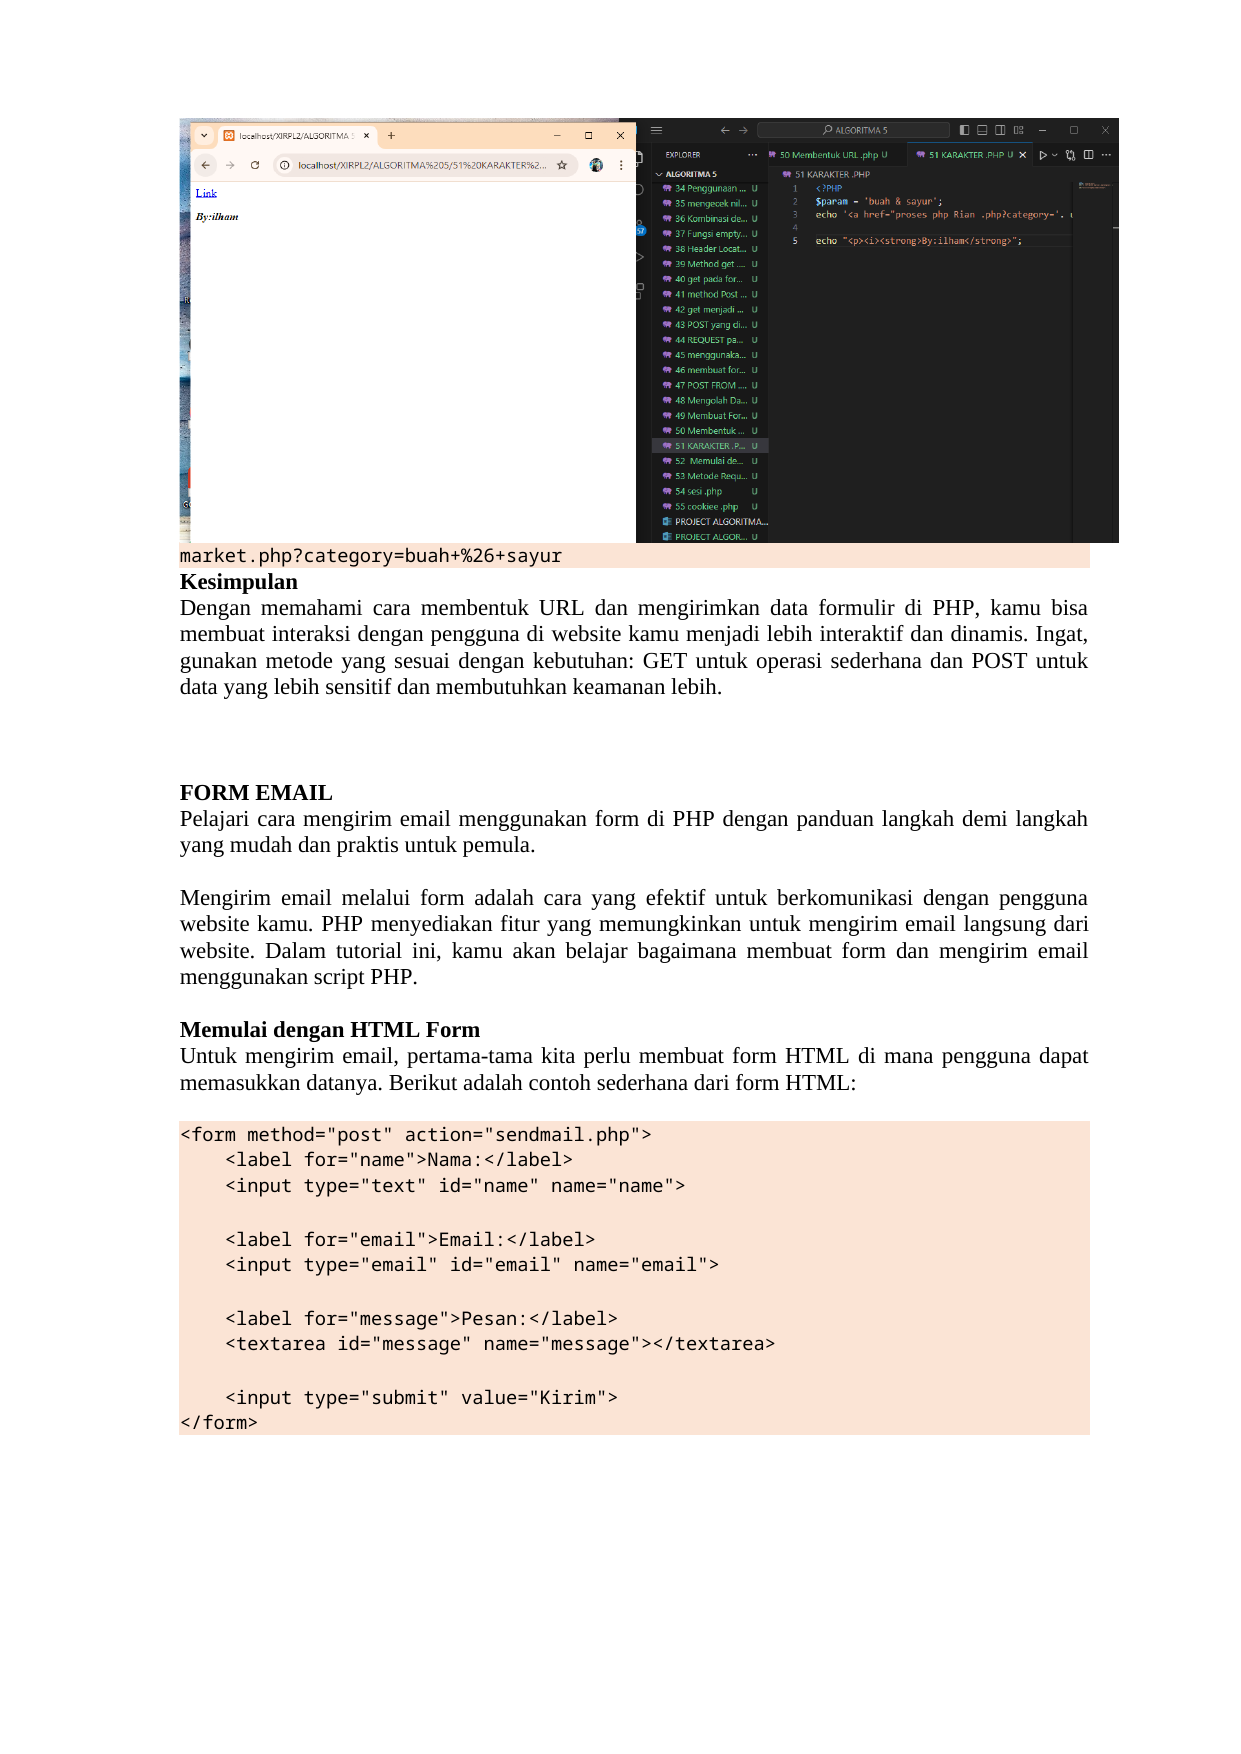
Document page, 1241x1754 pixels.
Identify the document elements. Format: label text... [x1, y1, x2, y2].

text <input type="text" id="name" name="name"> [179, 1172, 1090, 1198]
text <input type="email" id="email" name="email"> [179, 1251, 1090, 1277]
text <label for="message">Pesan:</label> [179, 1305, 1090, 1330]
picture [179, 118, 1119, 543]
text Pelajari cara mengirim email menggunakan form di PHP dengan panduan langkah demi langkah yang mudah dan praktis untuk pemula. [179, 805, 1090, 858]
text <label for="email">Email:</label> [179, 1226, 1090, 1251]
text <form method="post" action="sendmail.php"> [179, 1121, 1090, 1147]
text Untuk mengirim email, pertama-tama kita perlu membuat form HTML di mana pengguna dapat memasukkan datanya. Berikut adalah contoh sederhana dari form HTML: [179, 1042, 1090, 1095]
text Dengan memahami cara membentuk URL dan mengirimkan data formulir di PHP, kamu bisa membuat interaksi dengan pengguna di website kamu menjadi lebih interaktif dan dinamis. Ingat, gunakan metode yang sesuai dengan kebutuhan: GET untuk operasi sederhana dan POST untuk data yang lebih sensitif dan membutuhkan keamanan lebih. [179, 594, 1090, 699]
text Mengirim email melalui form adalah cara yang efektif untuk berkomunikasi dengan pengguna website kamu. PHP menyediakan fitur yang memungkinkan untuk mengirim email langsung dari website. Dalam tutorial ini, kamu akan belajar bagaimana membuat form dan mengirim email menggunakan script PHP. [179, 884, 1090, 989]
text <label for="name">Nama:</label> [179, 1147, 1090, 1172]
text Kesimpulan [179, 568, 1090, 594]
text <input type="submit" value="Kirim"> [179, 1384, 1090, 1409]
text </form> [179, 1409, 1090, 1435]
text market.php?category=buah+%26+sayur [179, 543, 1090, 568]
text FORM EMAIL [179, 779, 1090, 805]
text Memulai dengan HTML Form [179, 1016, 1090, 1042]
text <textarea id="message" name="message"></textarea> [179, 1330, 1090, 1356]
